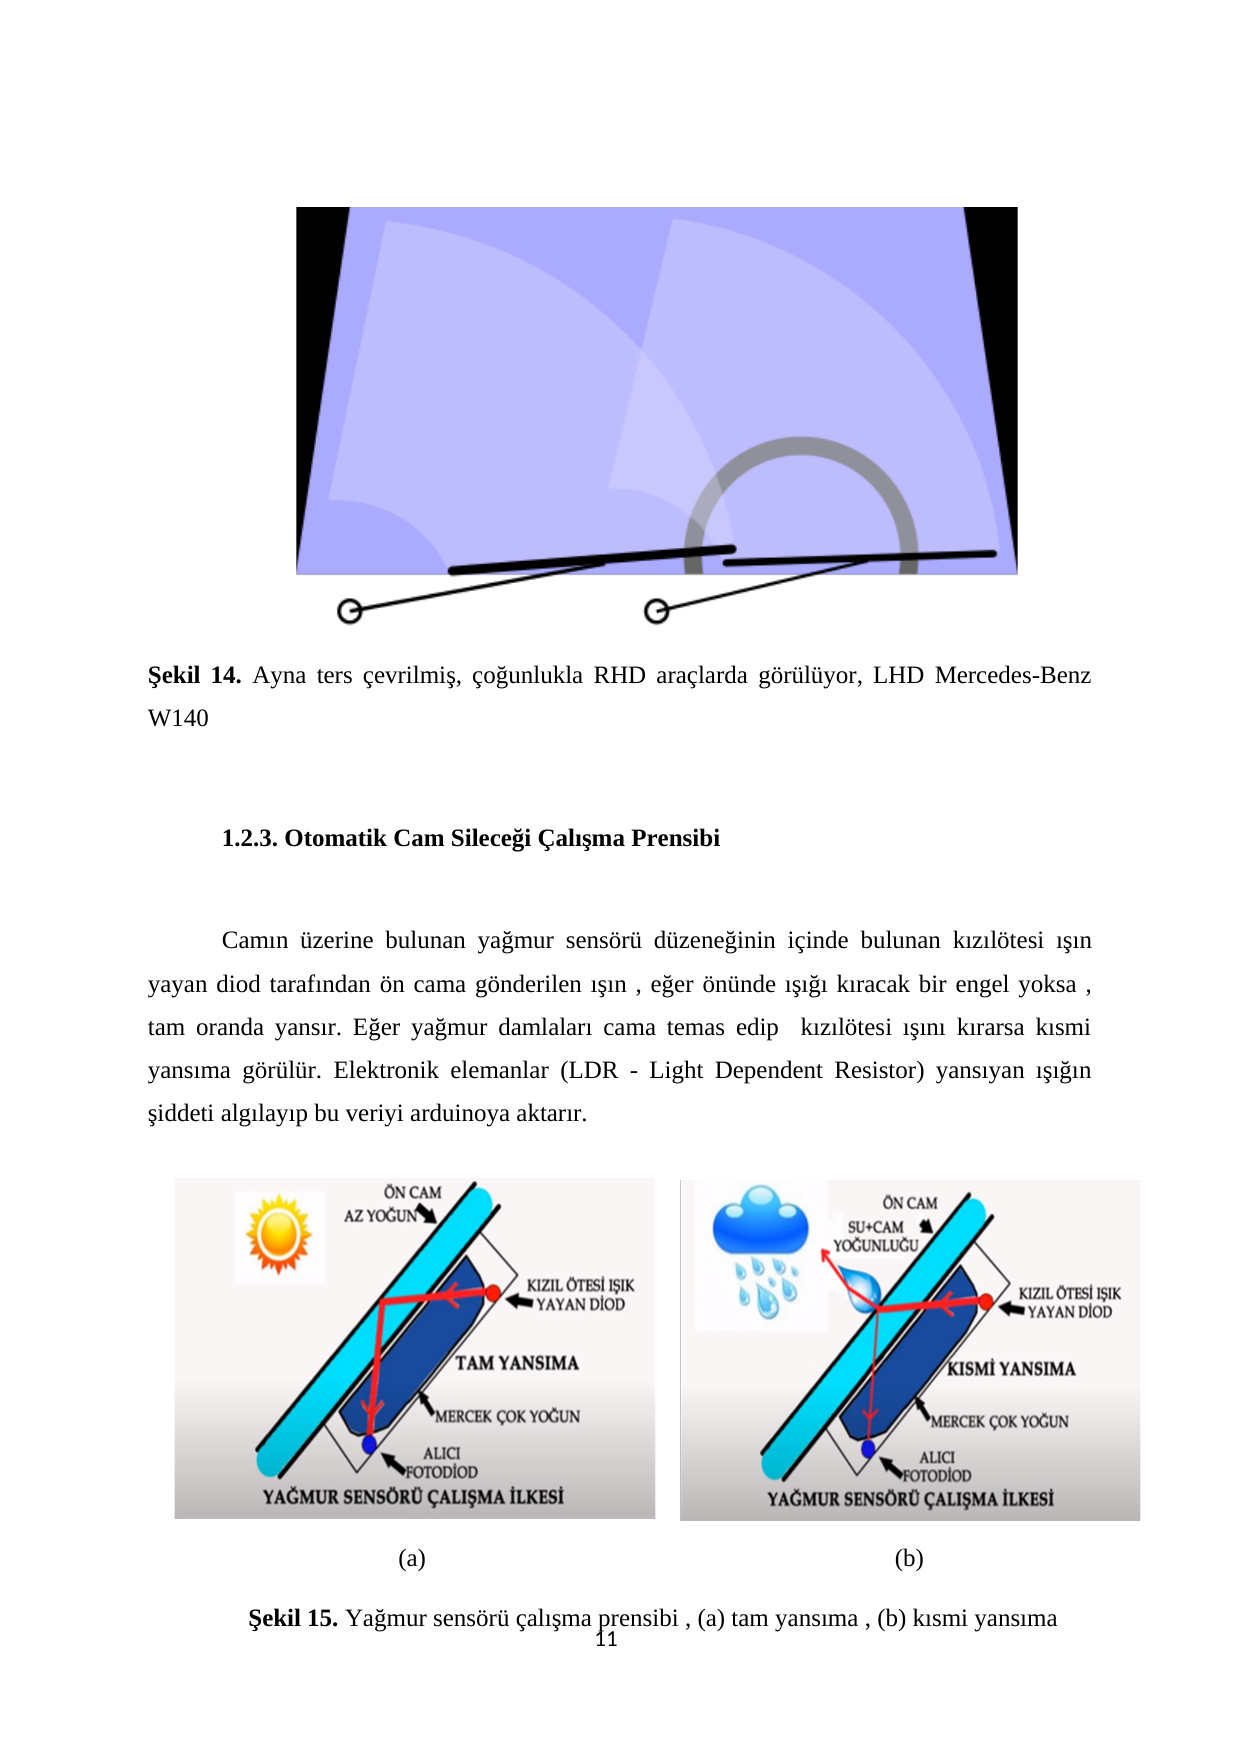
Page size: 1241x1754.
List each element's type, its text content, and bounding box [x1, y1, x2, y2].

text Şekil 14. Ayna ters çevrilmiş, çoğunlukla RHD araçlarda görülüyor, LHD Mercedes-Benz W140 [148, 660, 1093, 732]
picture [680, 1180, 1141, 1521]
picture [174, 1178, 656, 1519]
picture [296, 207, 1018, 630]
text Camın üzerine bulunan yağmur sensörü düzeneğinin içinde bulunan kızılötesi ışın yayan diod tarafından ön cama gönderilen ışın , eğer önünde ışığı kıracak bir engel yoksa , tam oranda yansır. Eğer yağmur damlaları cama temas edip kızılötesi ışını kırarsa kısmi yansıma görülür. Elektronik elemanlar (LDR - Light Dependent Resistor) yansıyan ışığın şiddeti algılayıp bu veriyi arduinoya aktarır. [148, 926, 1093, 1127]
subtitle 1.2.3. Otomatik Cam Sileceği Çalışma Prensibi [148, 823, 1093, 851]
